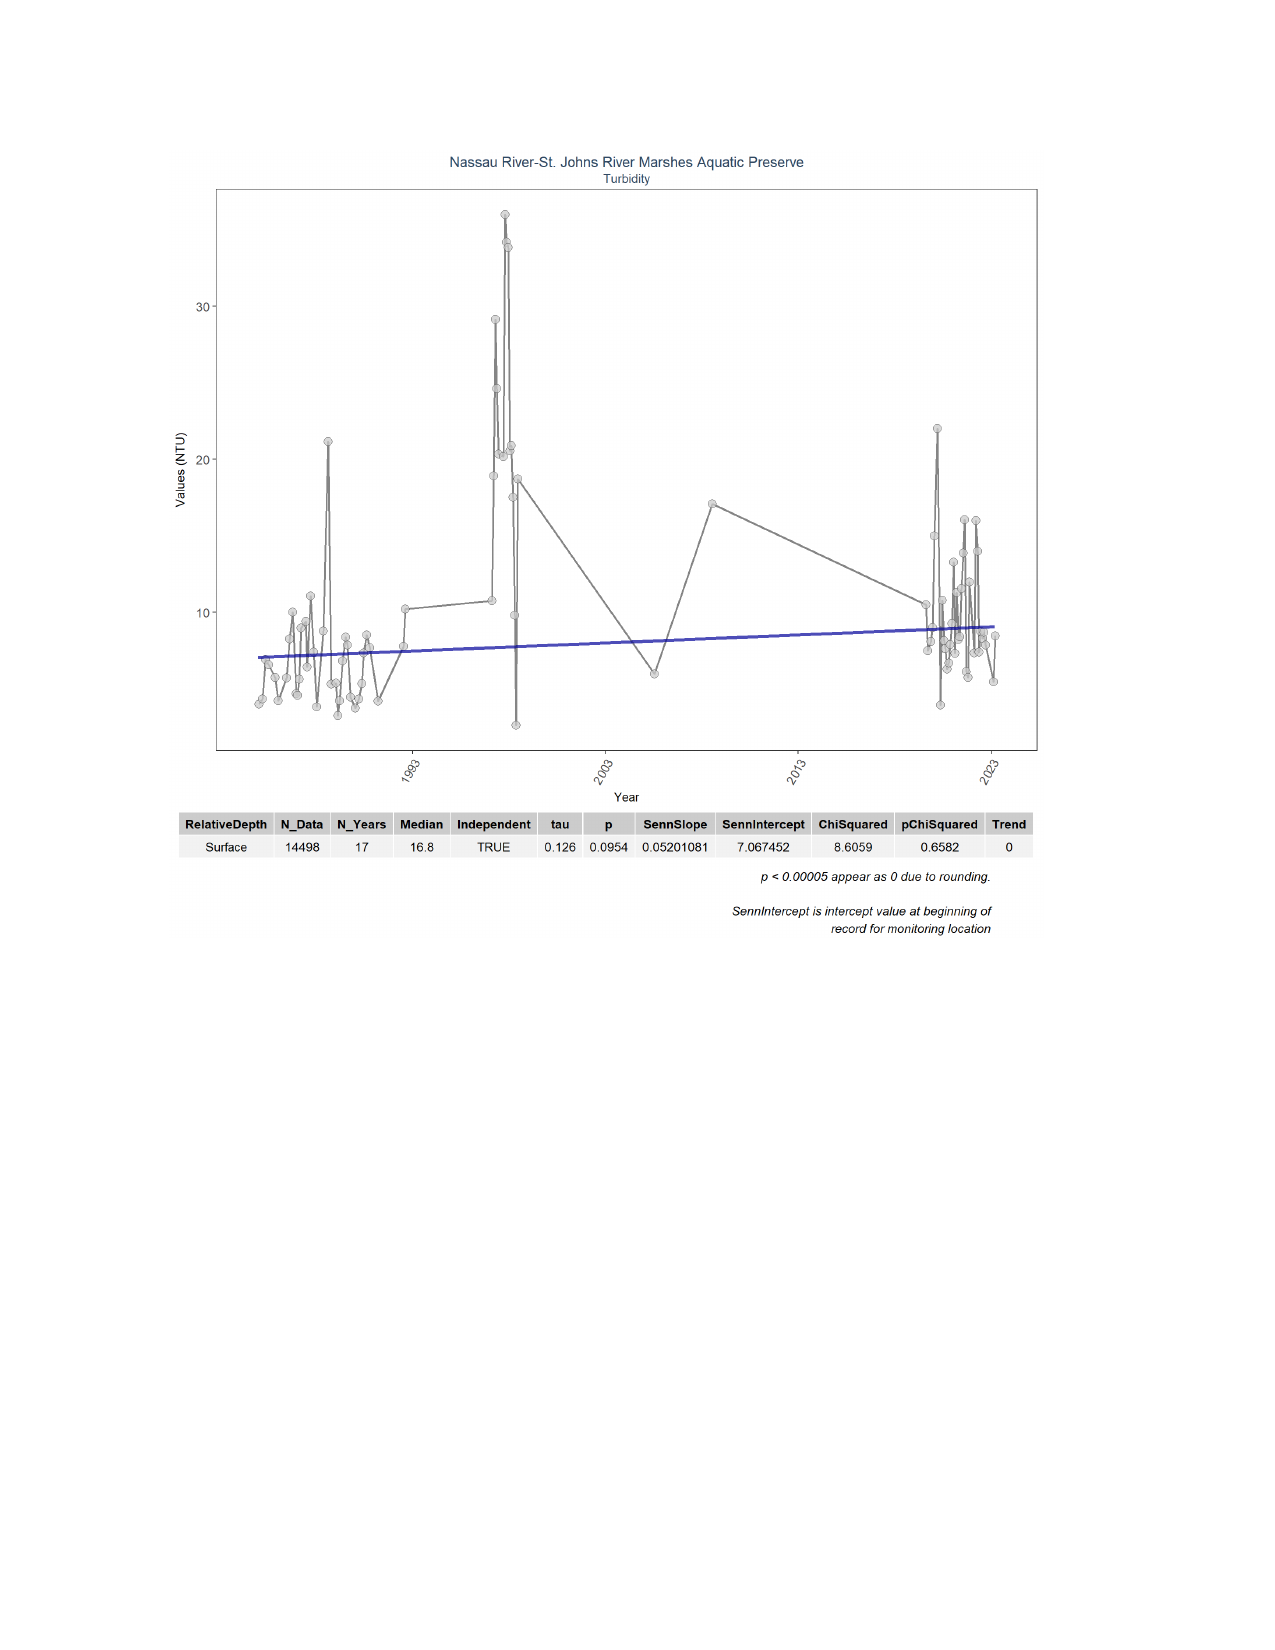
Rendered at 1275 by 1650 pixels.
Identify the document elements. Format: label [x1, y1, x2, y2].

picture [168, 150, 1044, 938]
